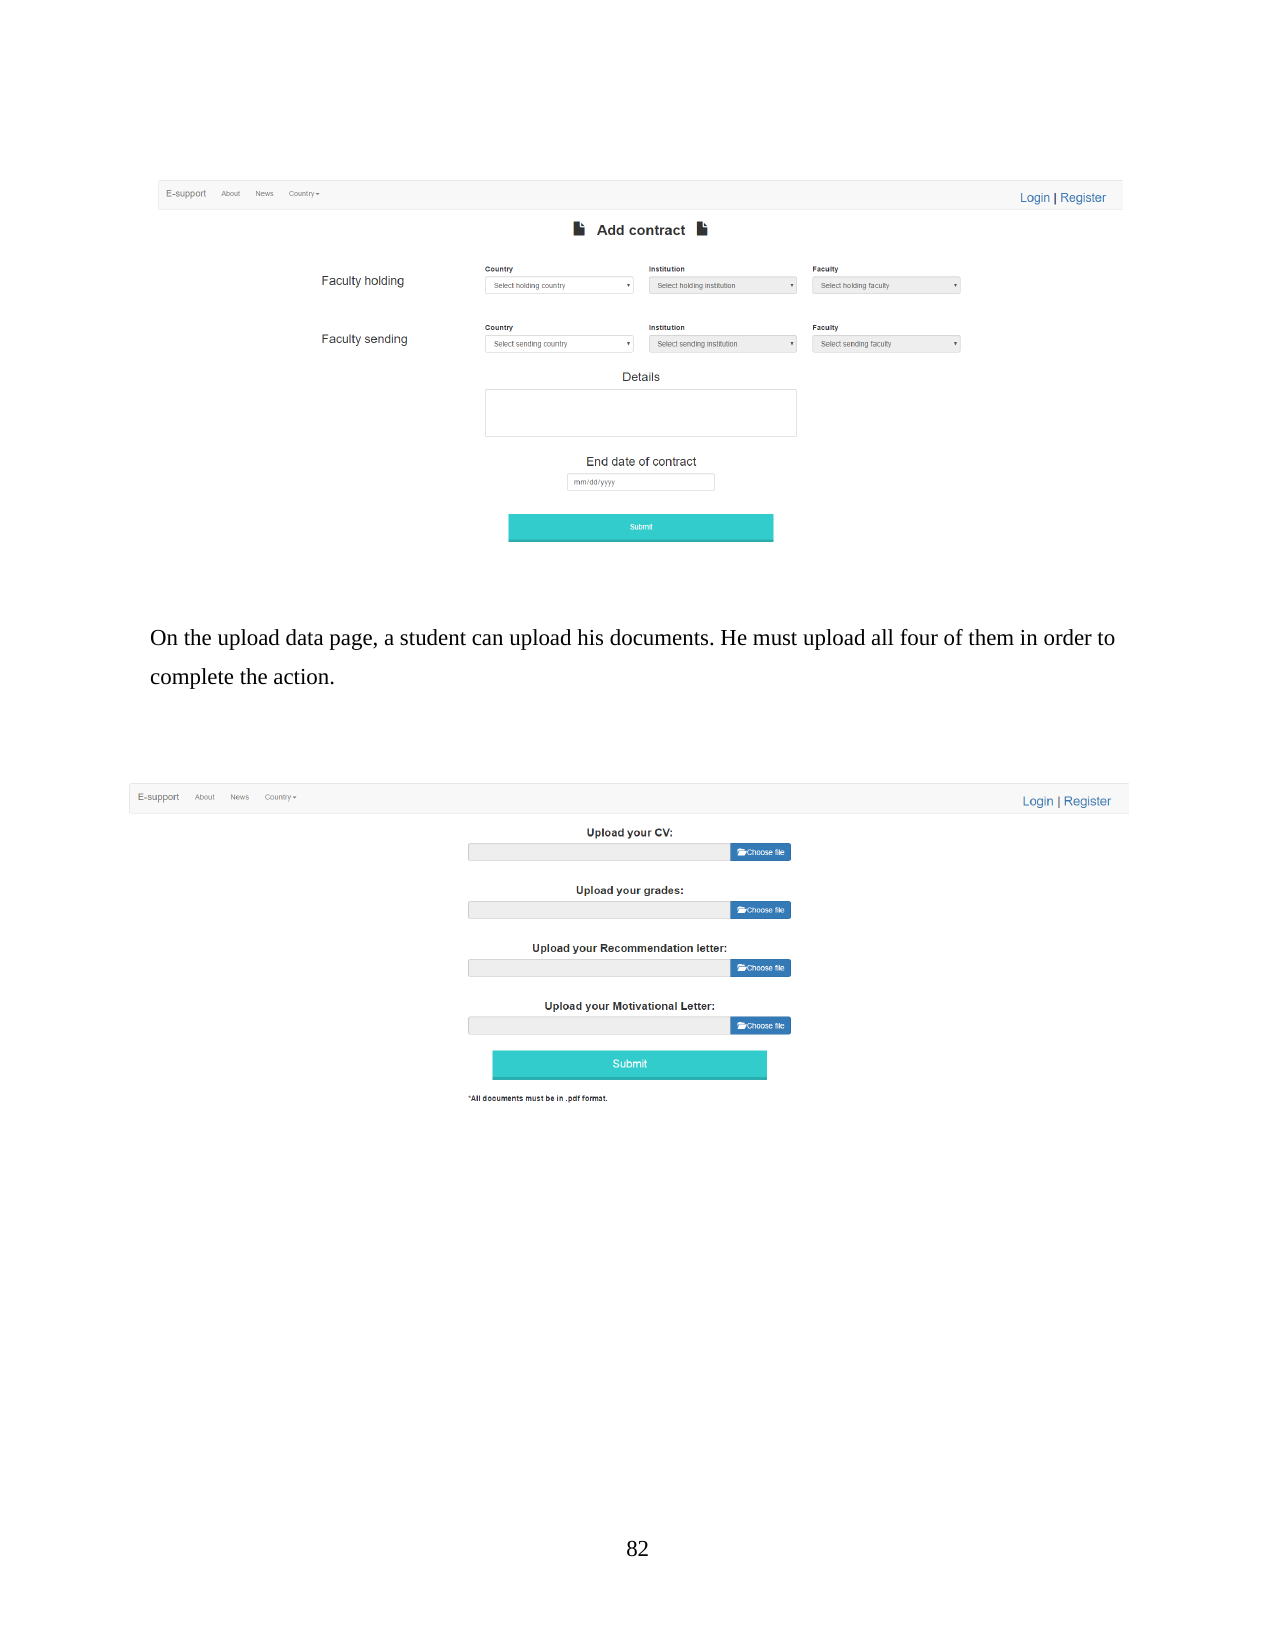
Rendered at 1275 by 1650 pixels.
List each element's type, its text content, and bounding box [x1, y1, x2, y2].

picture [150, 180, 1123, 624]
picture [121, 783, 1129, 1289]
text On the upload data page, a student can upload his documents. He must upload all four of them in order to complete the action. [150, 624, 1125, 689]
